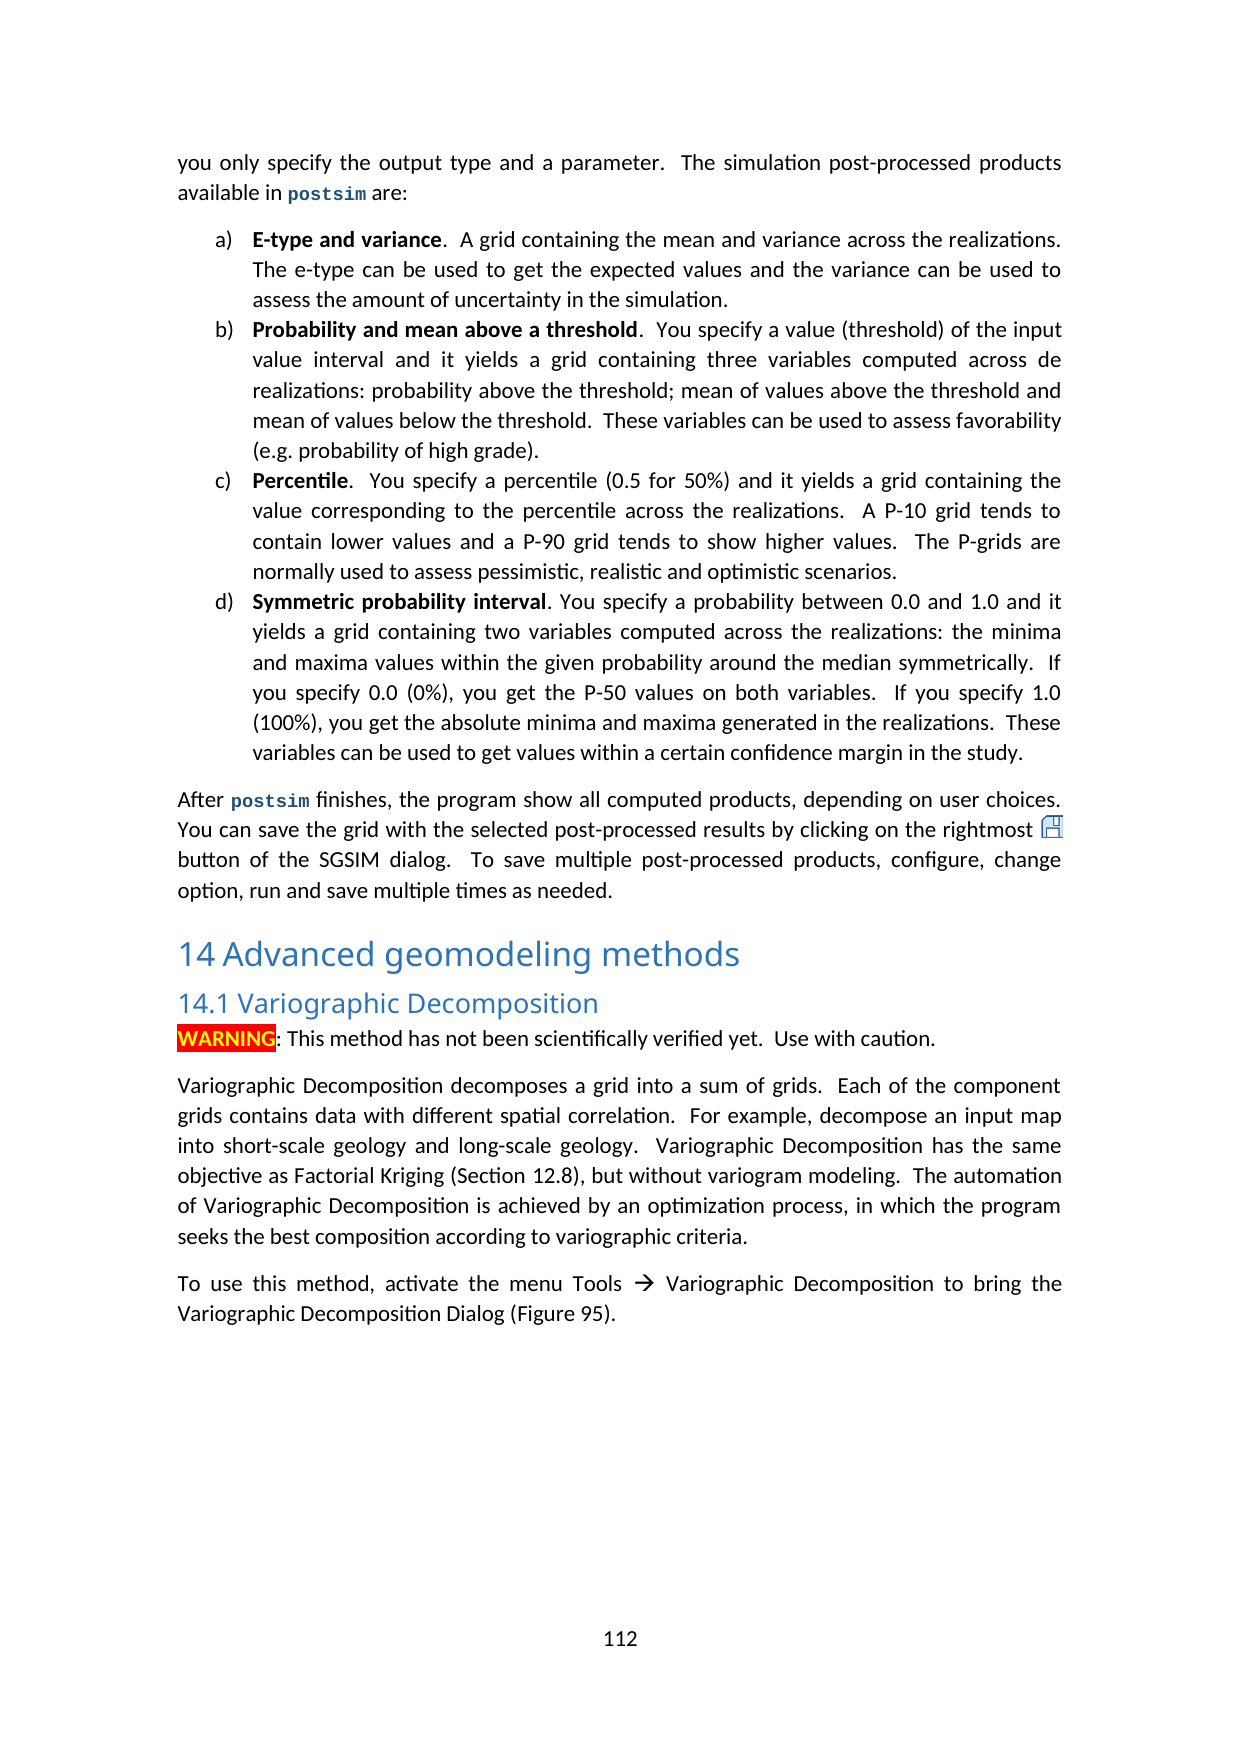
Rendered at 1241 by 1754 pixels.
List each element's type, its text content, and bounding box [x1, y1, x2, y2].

list Symmetric probability interval. You specify a probability between 0.0 and 1.0 and it yields a grid containing two variables computed across the realizations: the minima and maxima values within the given probability around the median symmetrically. If you specify 0.0 (0%), you get the P-50 values on both variables. If you specify 1.0 (100%), you get the absolute minima and maxima generated in the realizations. These variables can be used to get values within a certain confidence margin in the study. [215, 587, 1063, 766]
subtitle Variographic Decomposition [177, 984, 1063, 1021]
text To use this method, activate the menu Tools Variographic Decomposition to bring the Variographic Decomposition Dialog (Figure 93). [177, 1269, 1063, 1327]
subtitle Advanced geomodeling methods [177, 931, 1063, 976]
picture [1041, 815, 1063, 838]
list Probability and mean above a threshold. You specify a value (threshold) of the input value interval and it yields a grid containing three variables computed across de realizations: probability above the threshold; mean of values above the threshold and mean of values below the threshold. These variables can be used to assess favorability (e.g. probability of high grade). [215, 315, 1063, 464]
list Percentile. You specify a percentile (0.5 for 50%) and it yields a grid containing the value corresponding to the percentile across the realizations. A P-10 grid tends to contain lower values and a P-90 grid tends to show higher values. The P-grids are normally used to assess pessimistic, realistic and optimistic scenarios. [215, 466, 1063, 585]
text WARNING: This method has not been scientifically verified yet. Use with caution. [276, 1024, 1063, 1052]
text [177, 148, 1063, 206]
list E-type and variance. A grid containing the mean and variance across the realizations. The e-type can be used to get the expected values and the variance can be used to assess the amount of uncertainty in the simulation. [215, 225, 1063, 313]
text After postsim finishes, the program show all computed products, depending on user choices. You can save the grid with the selected post-processed results by clicking on the rightmost button of the SGSIM dialog. To save multiple post-processed products, configure, change option, run and save multiple times as needed. [177, 785, 1063, 904]
text Variographic Decomposition decomposes a grid into a sum of grids. Each of the component grids contains data with different spatial correlation. For example, decompose an input map into short-scale geology and long-scale geology. Variographic Decomposition has the same objective as Factorial Kriging (Section 12.8), but without variogram modeling. The automation of Variographic Decomposition is achieved by an optimization process, in which the program seeks the best composition according to variographic criteria. [177, 1071, 1063, 1250]
